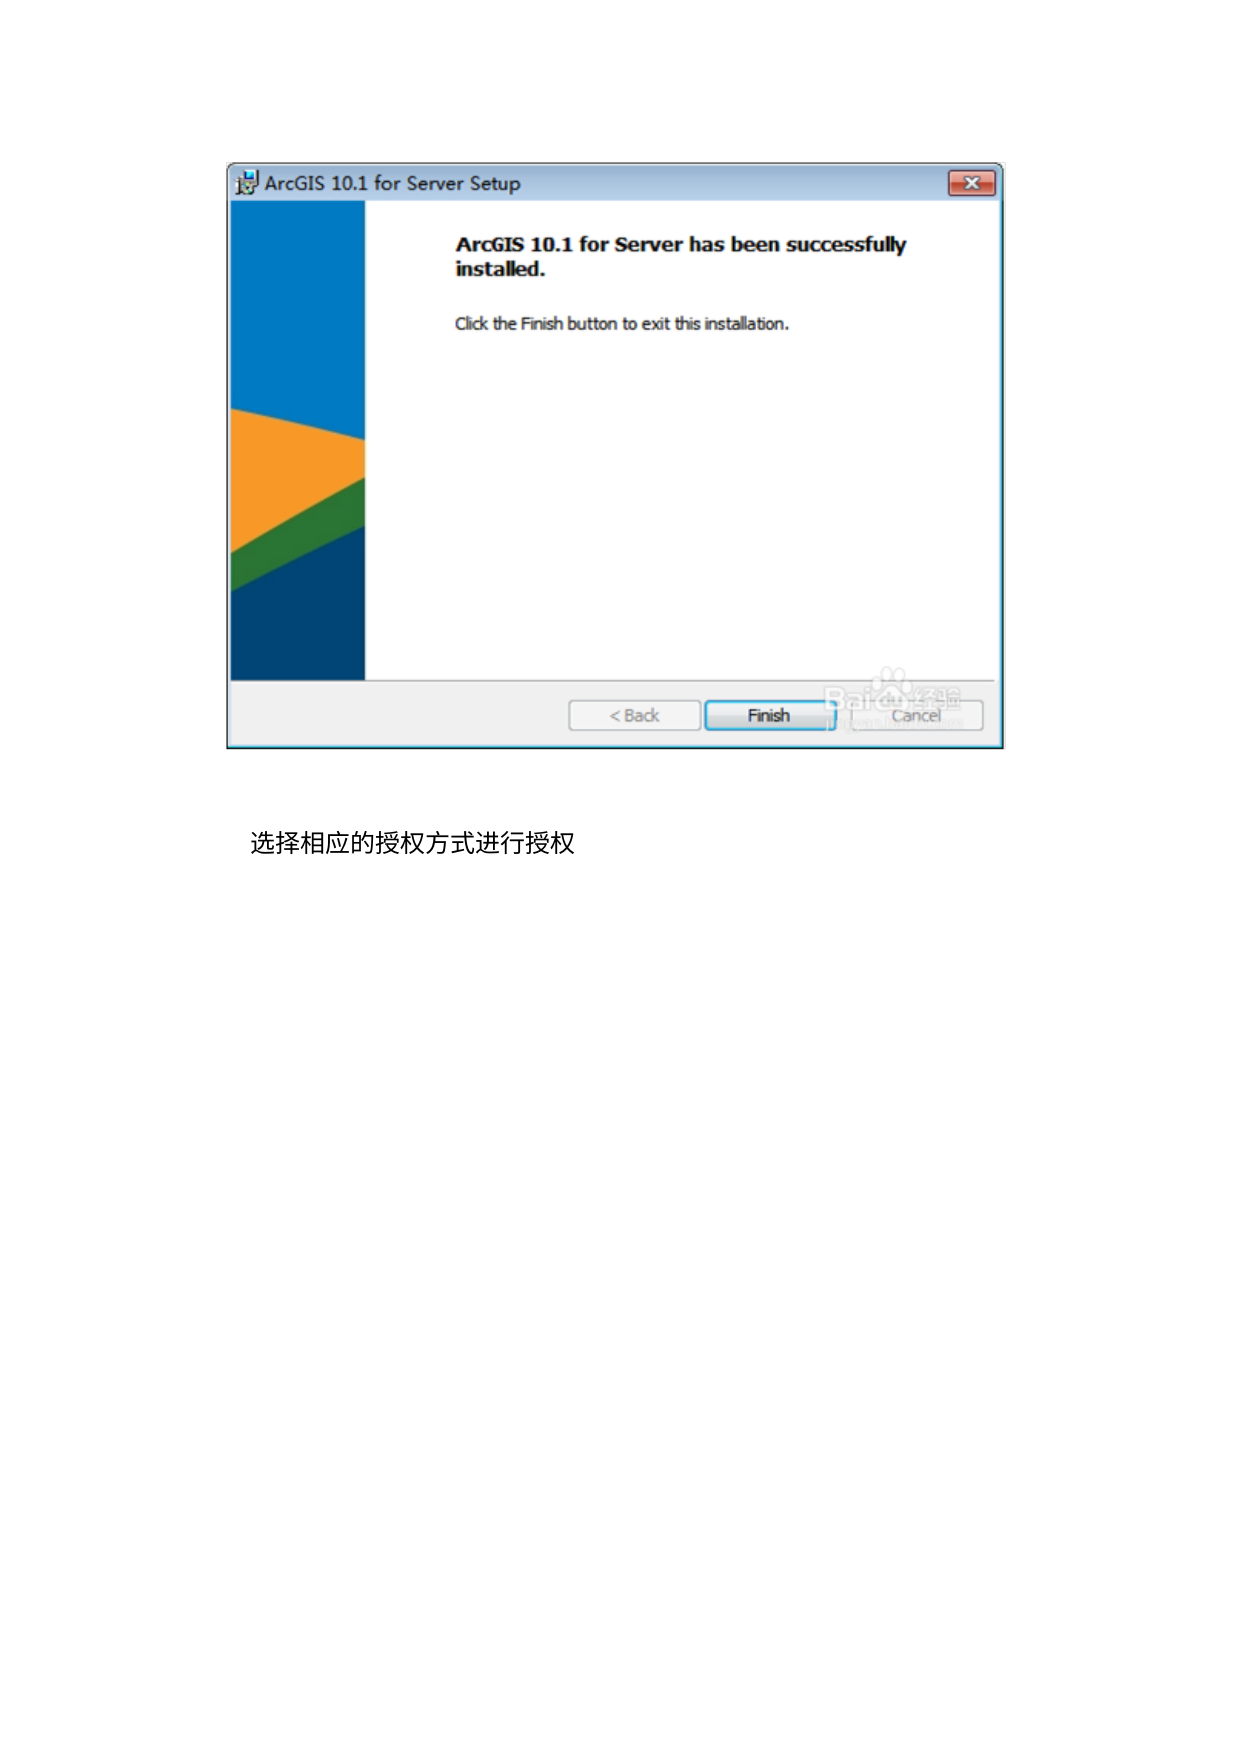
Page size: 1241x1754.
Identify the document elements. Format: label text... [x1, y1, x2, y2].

subtitle 选择相应的授权方式进行授权 [187, 809, 1053, 874]
picture [225, 162, 1007, 751]
